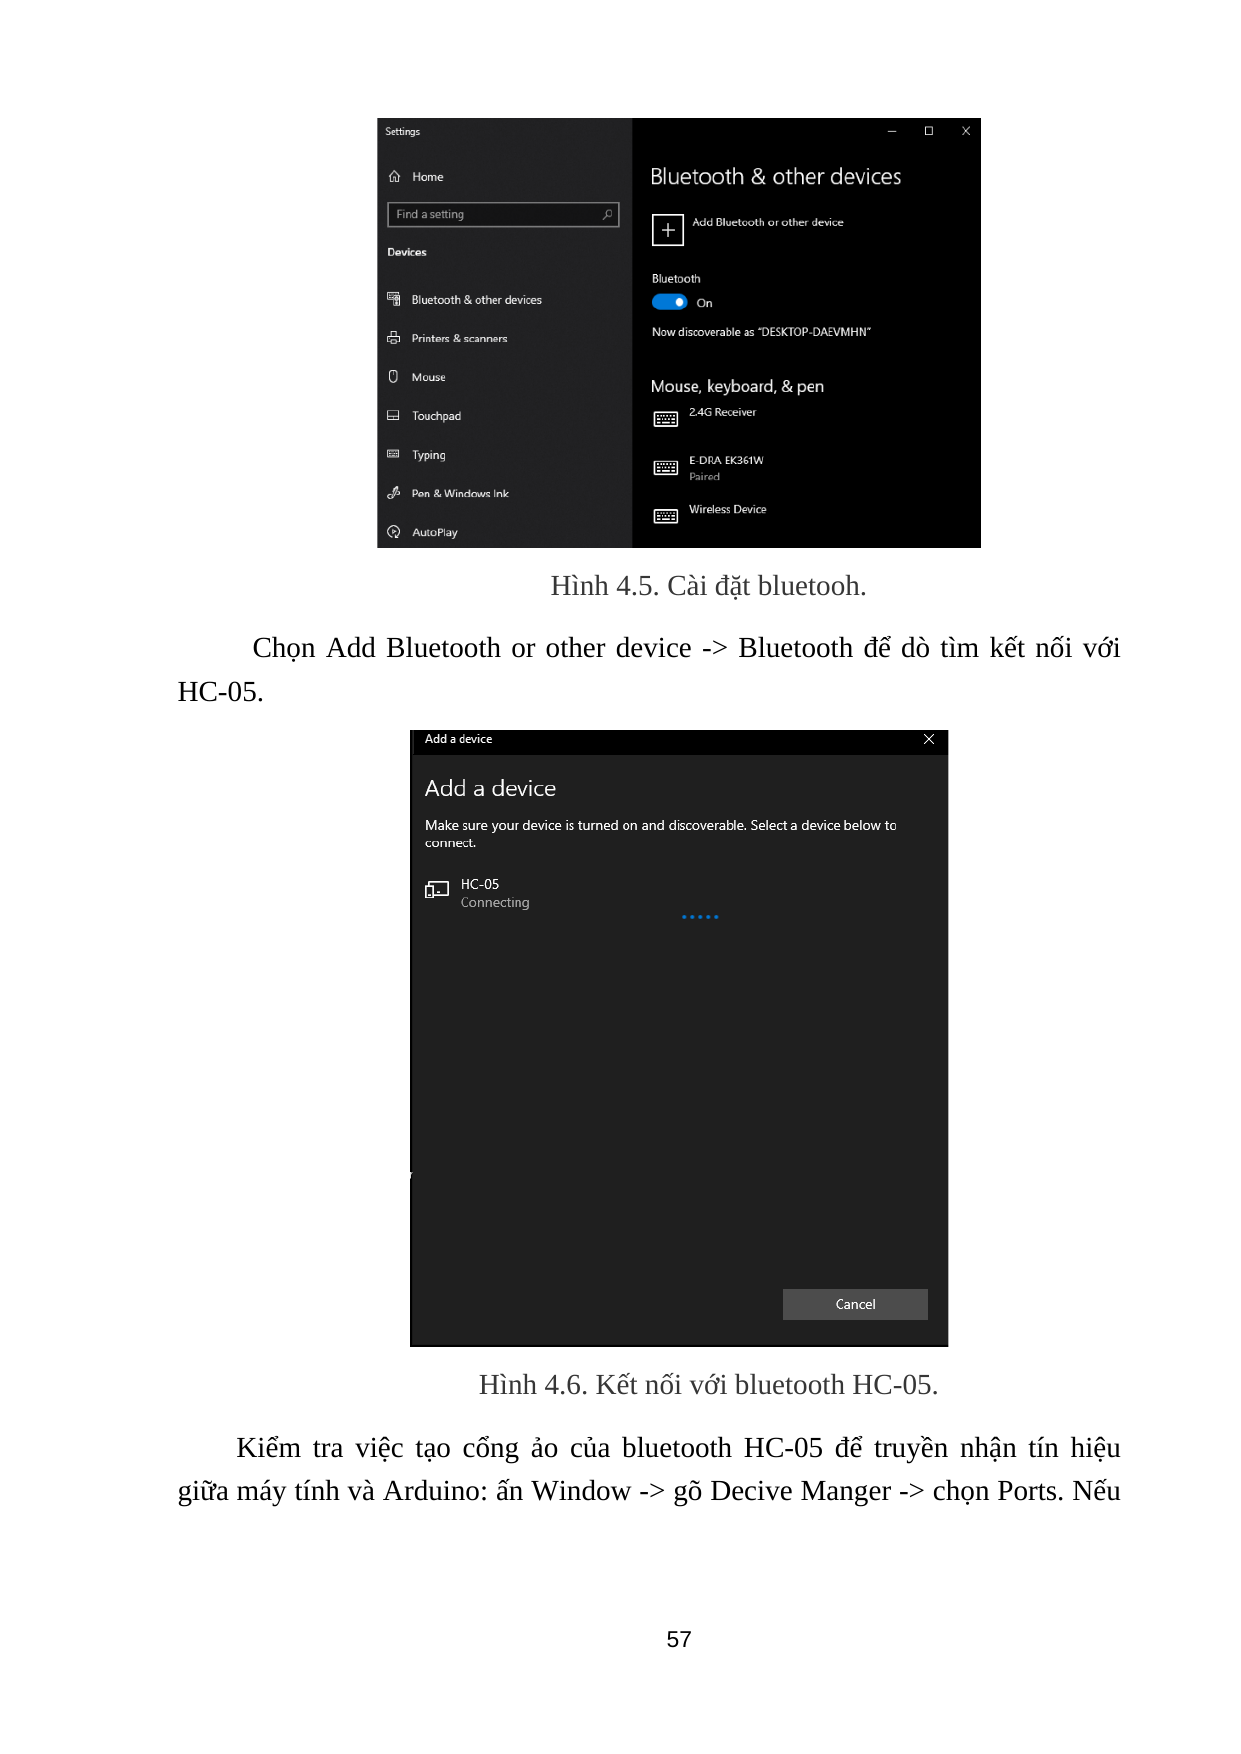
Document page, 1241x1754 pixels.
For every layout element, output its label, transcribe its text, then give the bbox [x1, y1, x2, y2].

text Hình 4.5. Cài đặt bluetooh. [295, 568, 1122, 601]
picture [377, 118, 981, 548]
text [177, 1430, 1122, 1507]
text Chọn Add Bluetooth or other device -> Bluetooth để dò tìm kết nối với HC-05. [177, 630, 1122, 707]
text Hình 4.6. Kết nối với bluetooth HC-05. [295, 1367, 1122, 1401]
picture [410, 730, 949, 1347]
